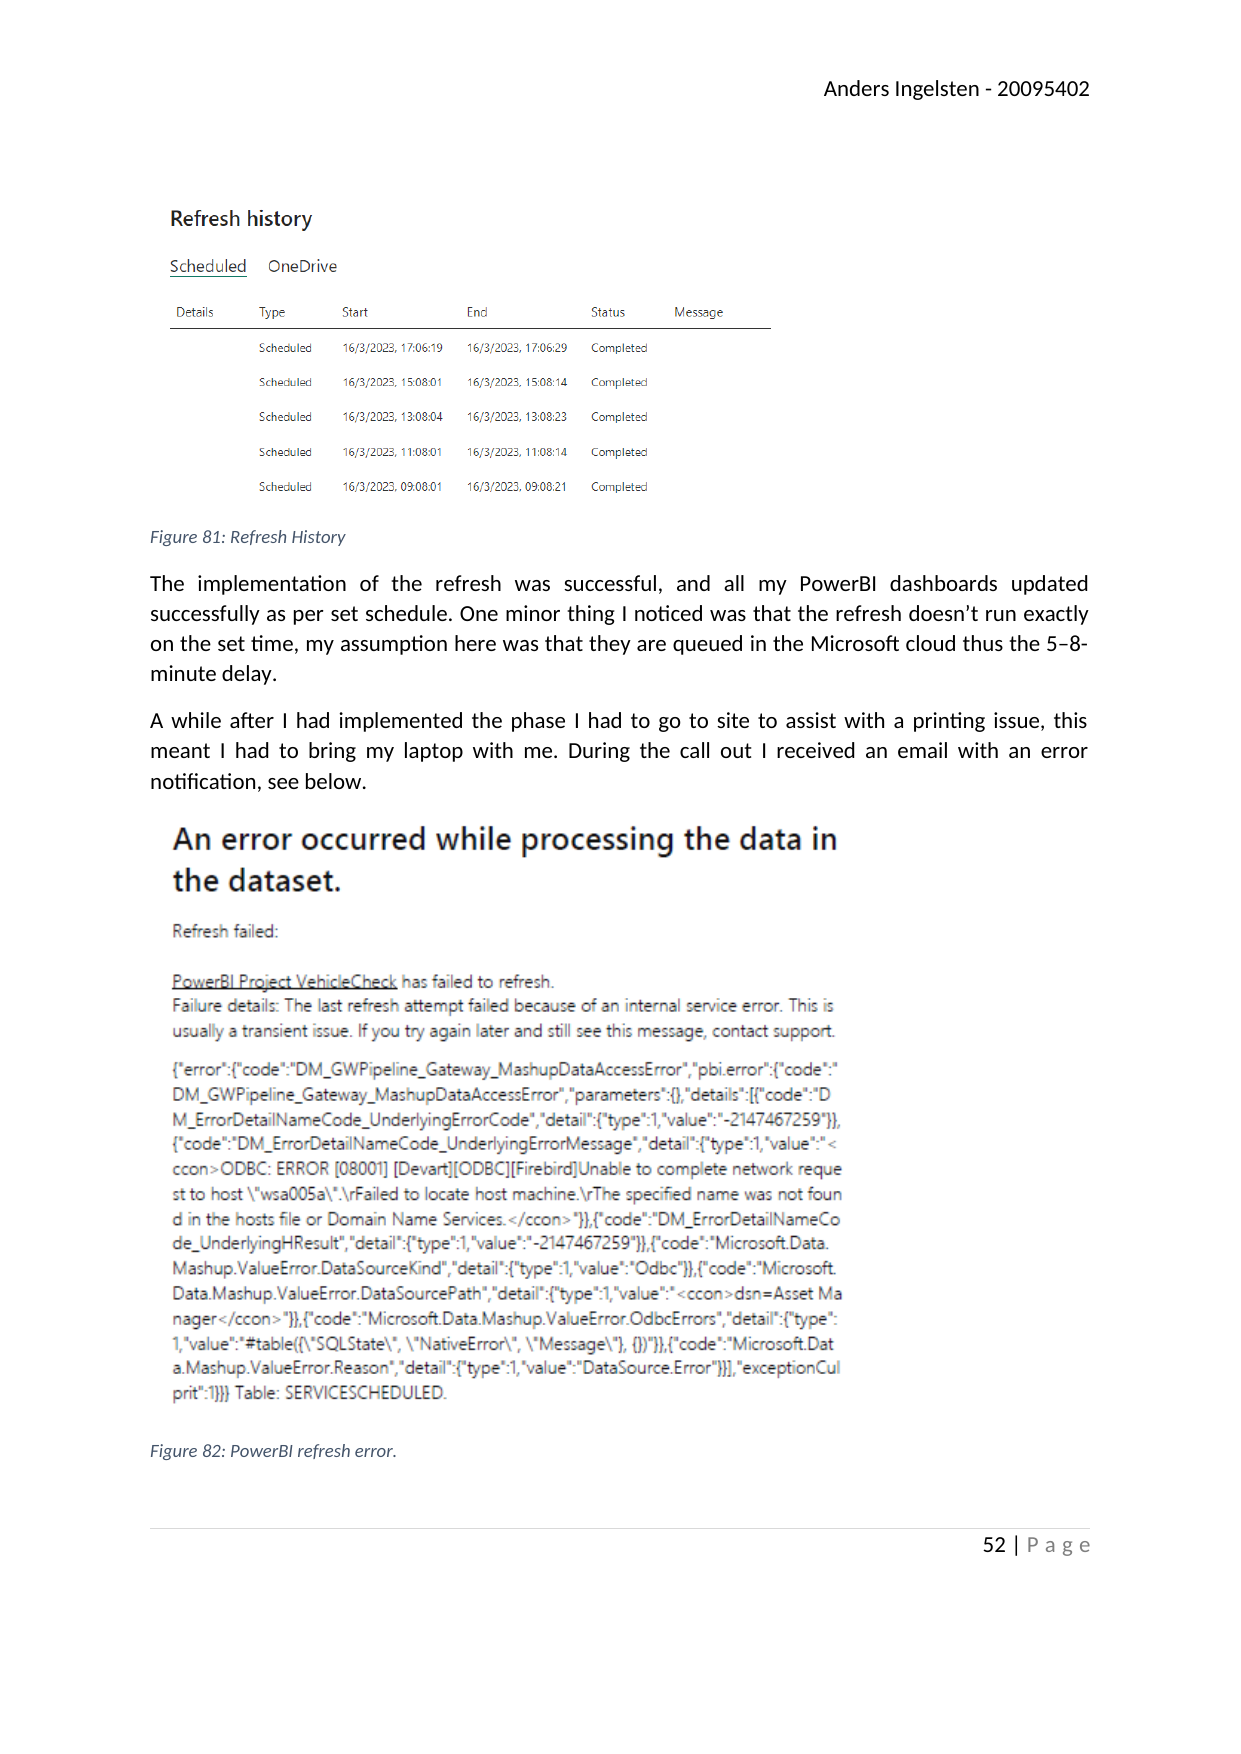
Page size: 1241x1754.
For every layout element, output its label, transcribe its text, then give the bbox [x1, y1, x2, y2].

text The implementation of the refresh was successful, and all my PowerBI dashboards updated successfully as per set schedule. One minor thing I noticed was that the refresh doesn’t run exactly on the set time, my assumption here was that they are queued in the Microsoft cloud thus the 5–8-minute delay. [150, 569, 1090, 687]
picture [150, 195, 771, 507]
text A while after I had implemented the phase I had to go to site to assist with a printing issue, this meant I had to bring my laptop with me. During the call out I received an email with an error notification, see below. [150, 706, 1090, 795]
picture [150, 813, 858, 1420]
